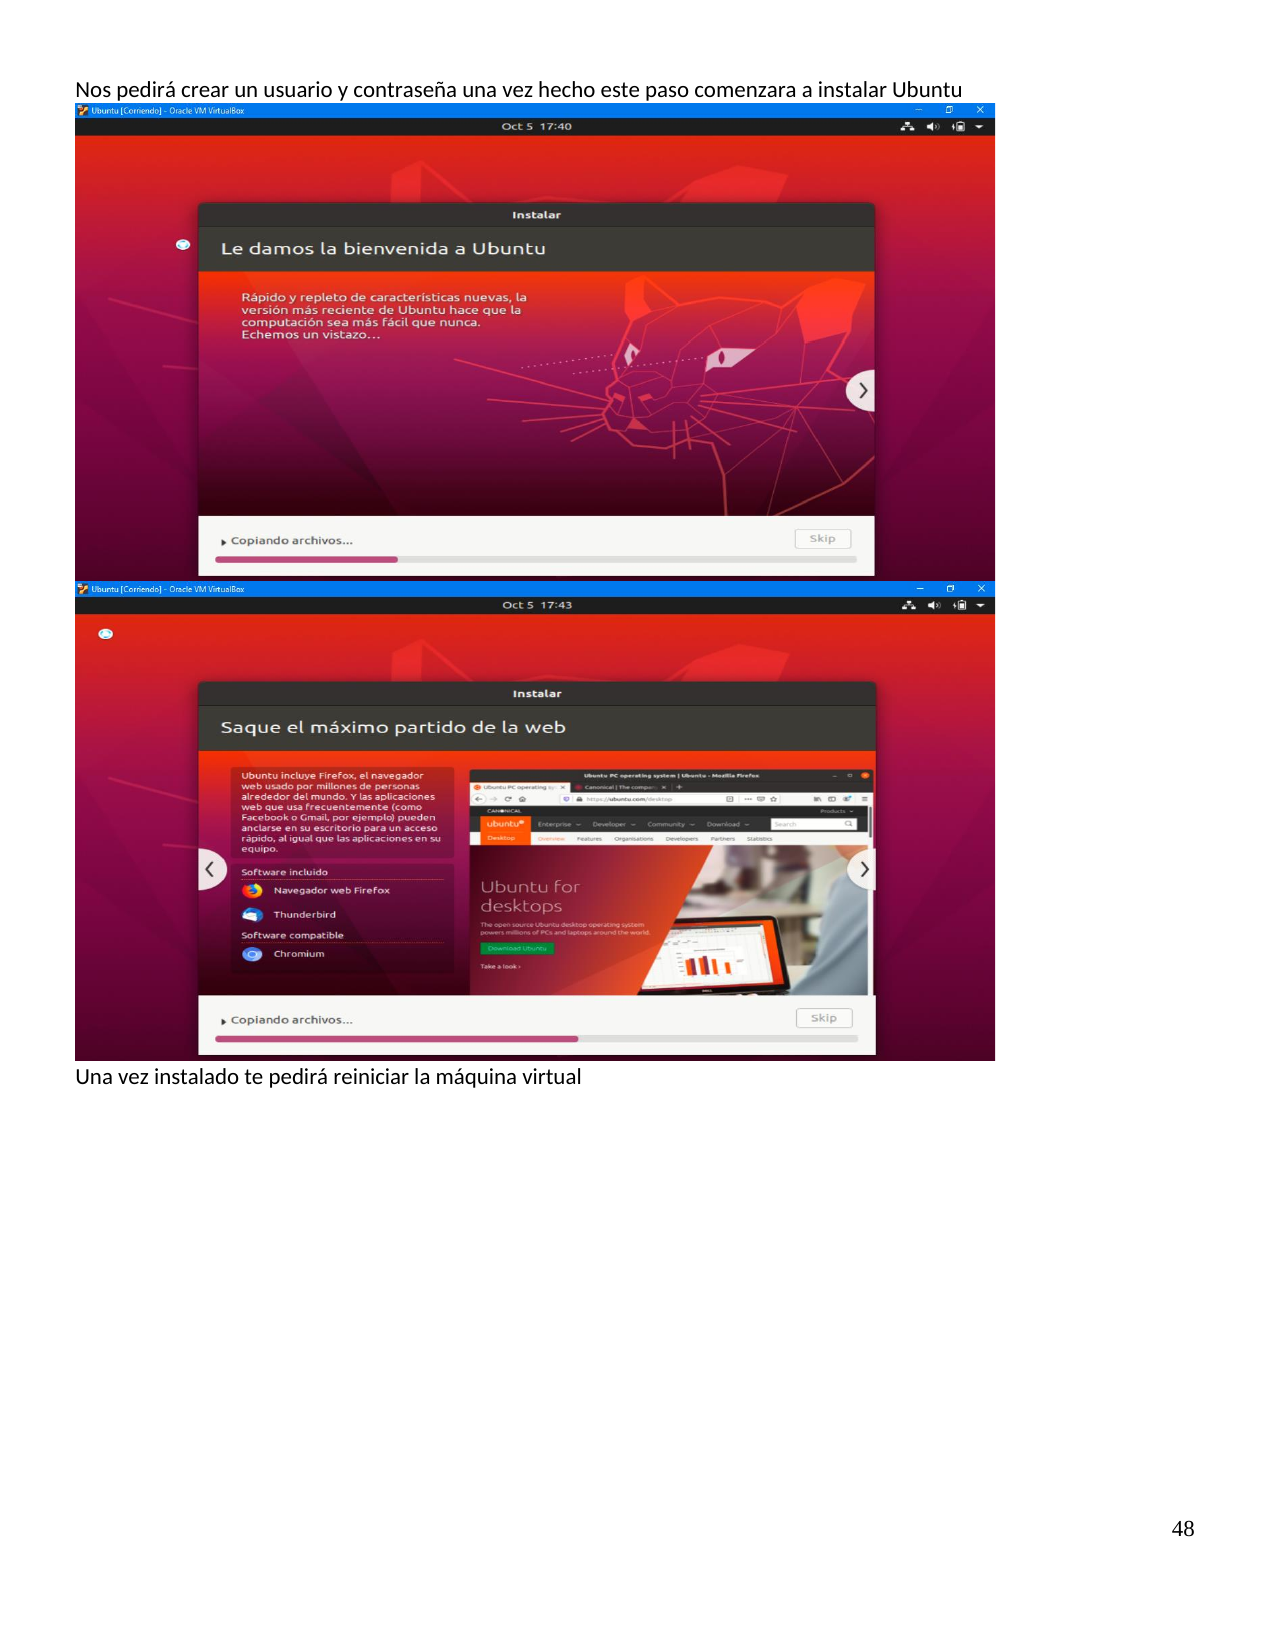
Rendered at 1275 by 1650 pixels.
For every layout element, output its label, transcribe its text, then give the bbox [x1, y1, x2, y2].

picture [75, 103, 996, 1061]
text Nos pedirá crear un usuario y contraseña una vez hecho este paso comenzara a instalar Ubuntu [75, 75, 1275, 103]
text Una vez instalado te pedirá reiniciar la máquina virtual [75, 1062, 1275, 1091]
